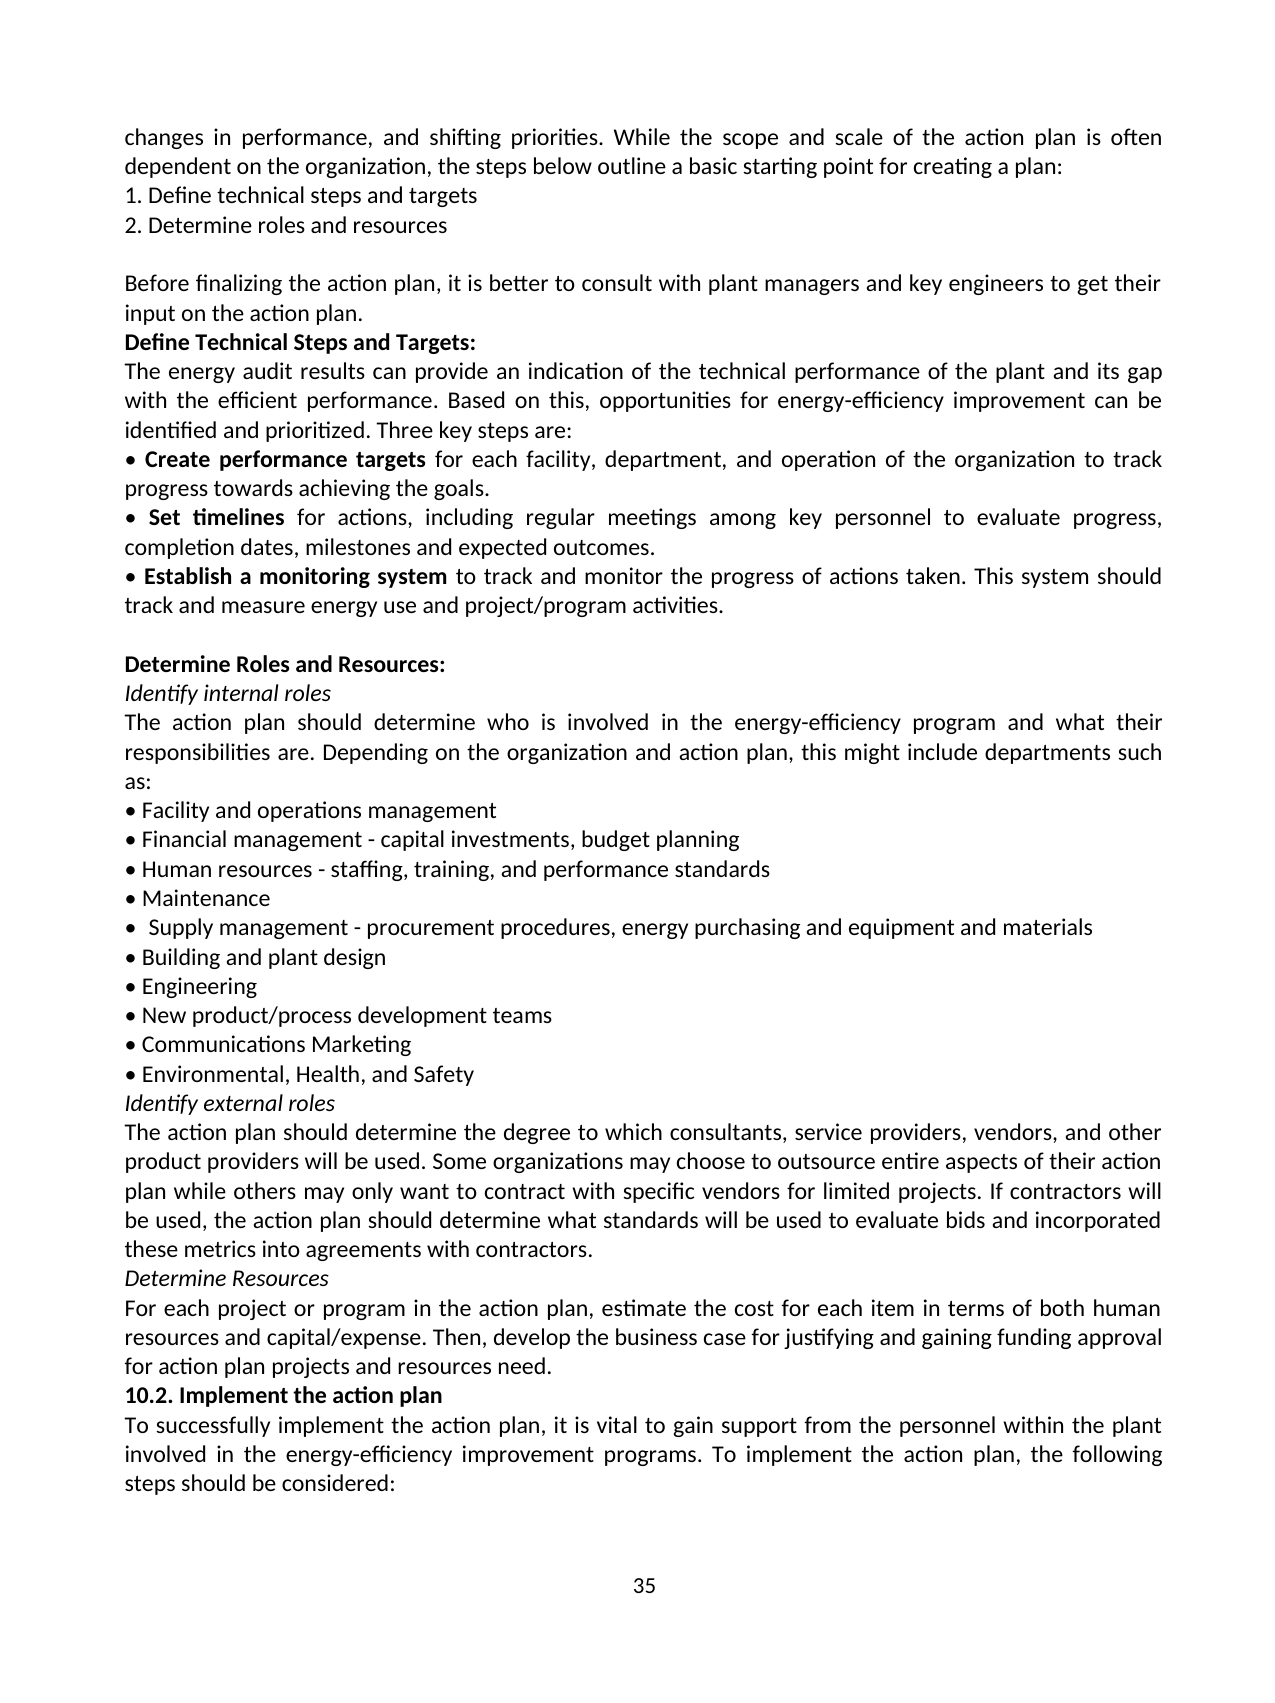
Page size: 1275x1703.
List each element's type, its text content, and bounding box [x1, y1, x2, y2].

text Before finalizing the action plan, it is better to consult with plant managers and key engineers to get their input on the action plan. [124, 268, 1164, 327]
text • Engineering [124, 971, 1164, 1000]
text • Human resources - staffing, training, and performance standards [124, 854, 1164, 883]
text • Communications Marketing [124, 1029, 1164, 1059]
text • Facility and operations management [124, 795, 1164, 824]
text • Maintenance [124, 883, 1164, 912]
text The action plan should determine who is involved in the energy-efficiency program and what their responsibilities are. Depending on the organization and action plan, this might include departments such as: [124, 707, 1164, 795]
text 1. Define technical steps and targets [124, 181, 1164, 210]
text • Create performance targets for each facility, department, and operation of the organization to track progress towards achieving the goals. [124, 444, 1164, 502]
text Identify external roles [124, 1088, 1164, 1117]
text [124, 122, 1164, 181]
text To successfully implement the action plan, it is vital to gain support from the personnel within the plant involved in the energy-efficiency improvement programs. To implement the action plan, the following steps should be considered: [124, 1410, 1164, 1498]
text • Financial management - capital investments, budget planning [124, 824, 1164, 854]
text • Building and plant design [124, 942, 1164, 971]
text The energy audit results can provide an indication of the technical performance of the plant and its gap with the efficient performance. Based on this, opportunities for energy-efficiency improvement can be identified and prioritized. Three key steps are: [124, 356, 1164, 444]
text Identify internal roles [124, 678, 1164, 707]
text 10.2. Implement the action plan [124, 1381, 1164, 1410]
text • New product/process development teams [124, 1000, 1164, 1029]
text Define Technical Steps and Targets: [124, 327, 1164, 356]
text For each project or program in the action plan, estimate the cost for each item in terms of both human resources and capital/expense. Then, develop the business case for justifying and gaining funding approval for action plan projects and resources need. [124, 1293, 1164, 1381]
text 2. Determine roles and resources [124, 210, 1164, 239]
text • Set timelines for actions, including regular meetings among key personnel to evaluate progress, completion dates, milestones and expected outcomes. [124, 502, 1164, 561]
text The action plan should determine the degree to which consultants, service providers, vendors, and other product providers will be used. Some organizations may choose to outsource entire aspects of their action plan while others may only want to contract with specific vendors for limited projects. If contractors will be used, the action plan should determine what standards will be used to evaluate bids and incorporated these metrics into agreements with contractors. [124, 1117, 1164, 1263]
text • Establish a monitoring system to track and monitor the progress of actions taken. This system should track and measure energy use and project/program activities. [124, 561, 1164, 619]
text Determine Resources [124, 1263, 1164, 1293]
text Determine Roles and Resources: [124, 649, 1164, 678]
text •Supply management - procurement procedures, energy purchasing and equipment and materials [124, 912, 1164, 942]
text • Environmental, Health, and Safety [124, 1059, 1164, 1088]
